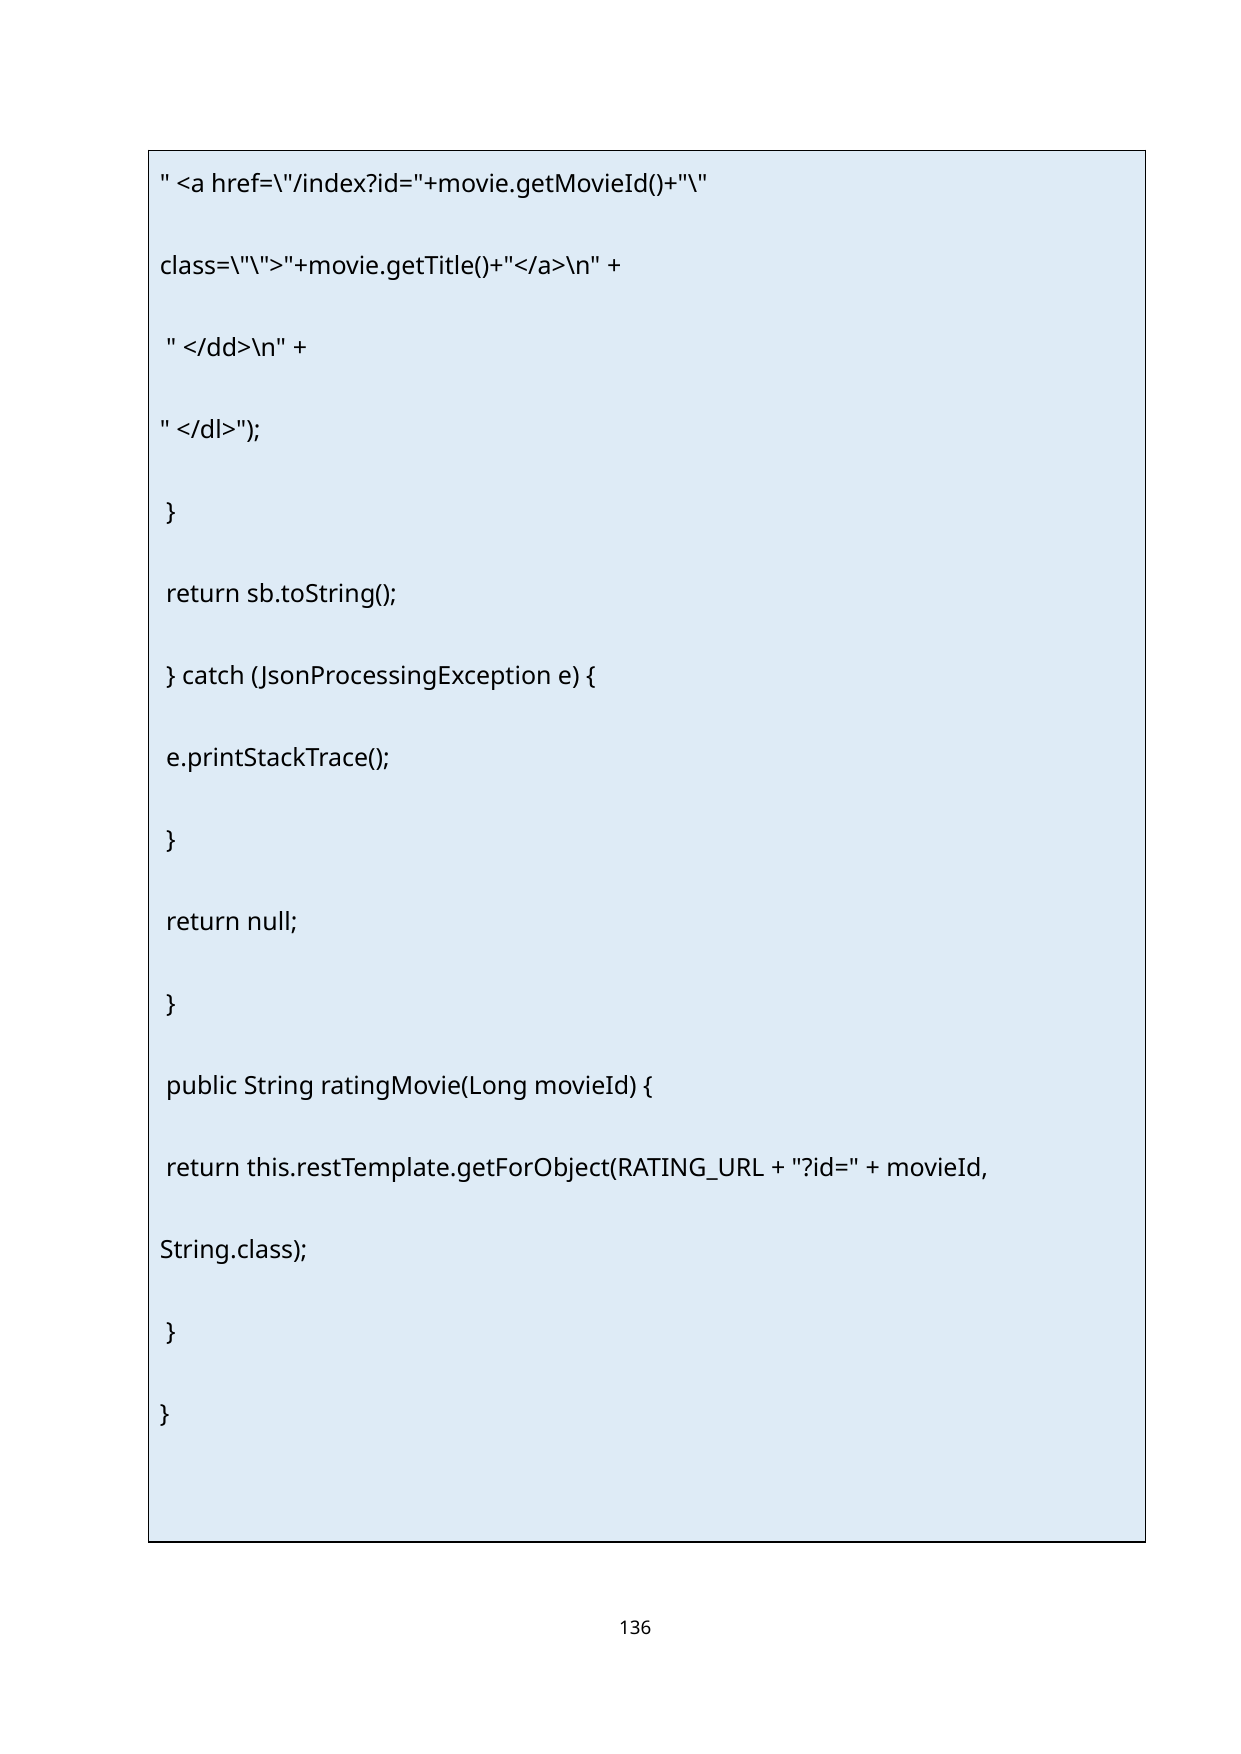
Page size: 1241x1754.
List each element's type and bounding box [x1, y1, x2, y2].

table_header [149, 151, 1145, 1541]
